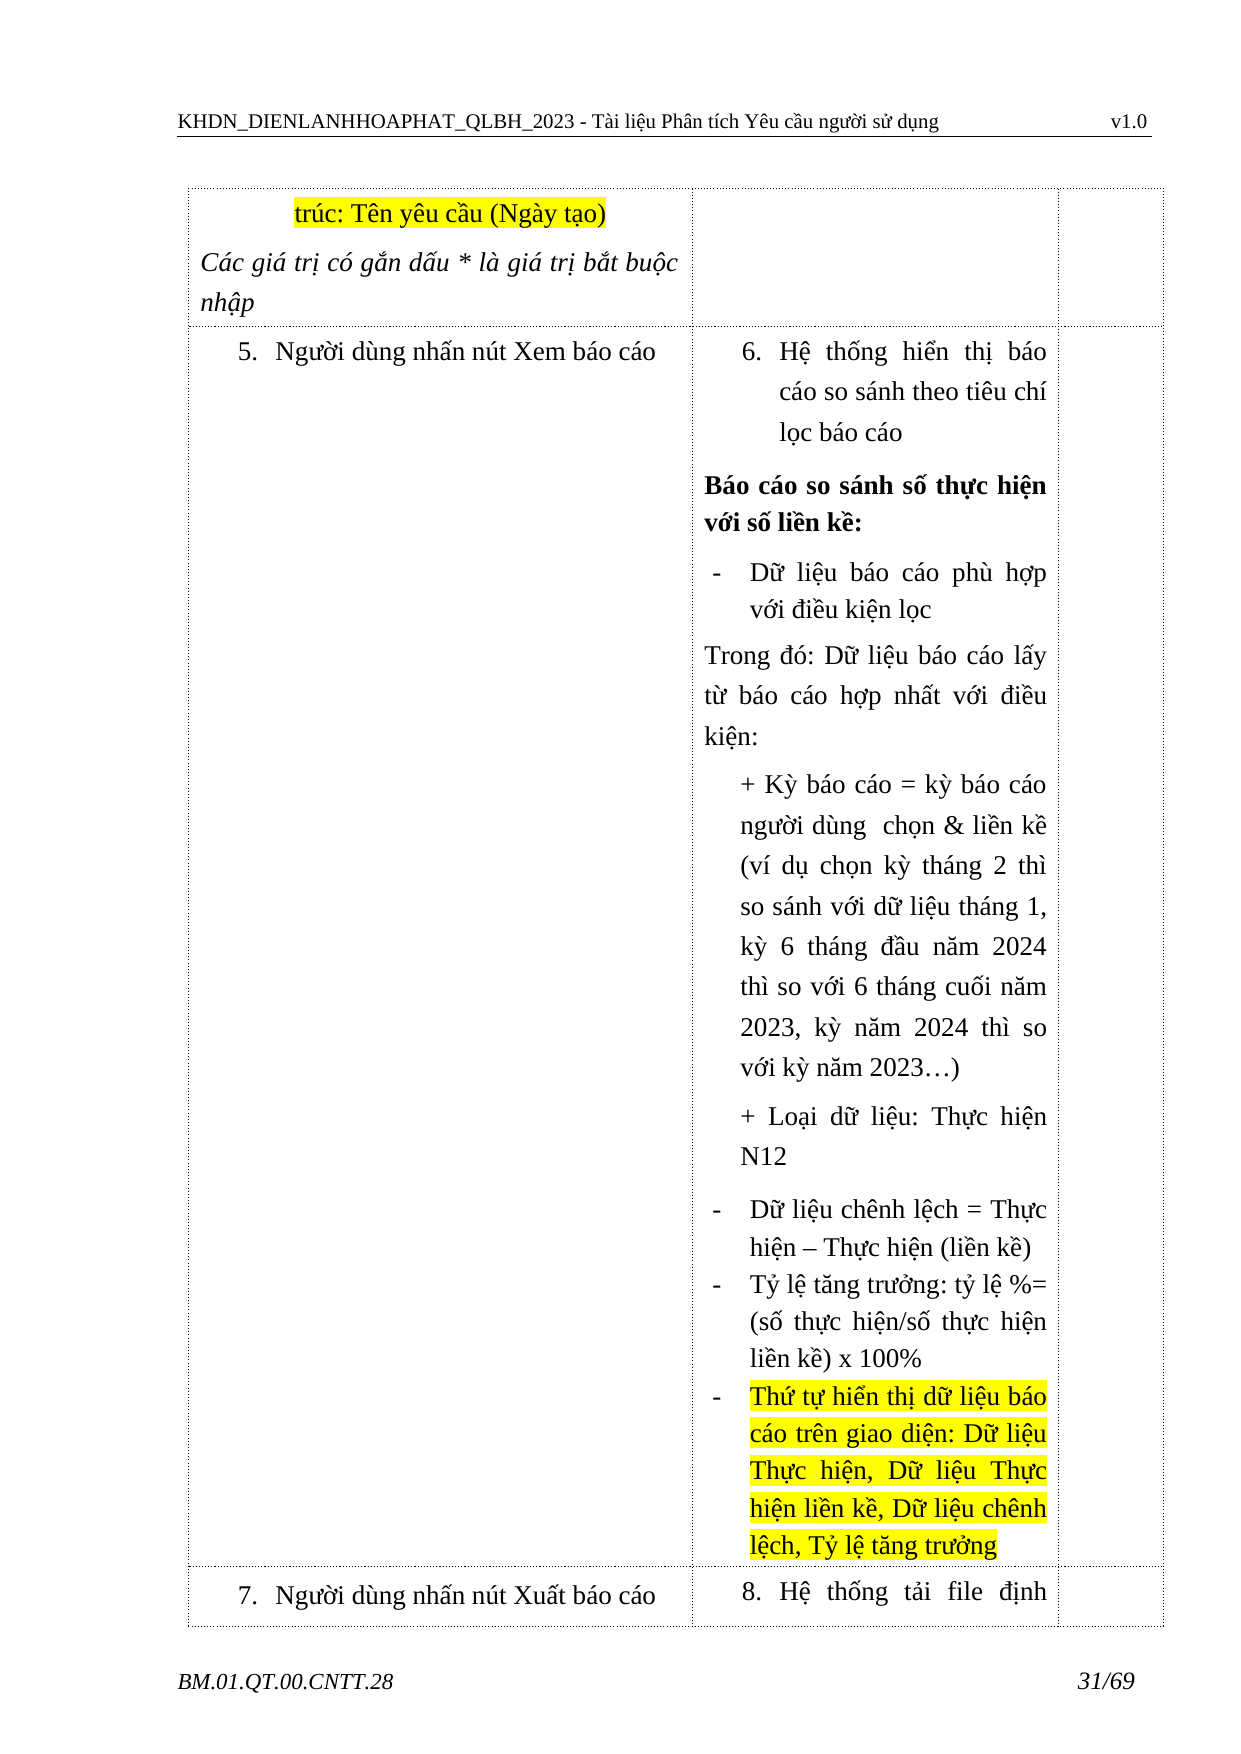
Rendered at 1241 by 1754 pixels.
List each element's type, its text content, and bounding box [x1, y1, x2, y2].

table_cell [1059, 326, 1164, 1566]
table_cell Người dùng nhấn nút Xem báo cáo [189, 326, 693, 1566]
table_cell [693, 1566, 1058, 1626]
table_cell Hệ thống hiển thị báo cáo so sánh theo tiêu chí lọc báo cáo Báo cáo so sánh số thực hiện với số liền kề: Dữ liệu báo cáo phù hợp với điều kiện lọc Trong đó: Dữ liệu báo cáo lấy từ báo cáo hợp nhất với điều kiện: + Kỳ báo cáo = kỳ báo cáo người dùng chọn & liền kề (ví dụ chọn kỳ tháng 2 thì so sánh với dữ liệu tháng 1, kỳ 6 tháng đầu năm 2024 thì so với 6 tháng cuối năm 2023, kỳ năm 2024 thì so với kỳ năm 2023…) + Loại dữ liệu: Thực hiện N12 Dữ liệu chênh lệch = Thực hiện – Thực hiện (liền kề) Tỷ lệ tăng trưởng: tỷ lệ %= (số thực hiện/số thực hiện liền kề) x 100% Thứ tự hiển thị dữ liệu báo cáo trên giao diện: Dữ liệu Thực hiện, Dữ liệu Thực hiện liền kề, Dữ liệu chênh lệch, Tỷ lệ tăng trưởng [693, 326, 1058, 1566]
table_cell [1059, 1566, 1164, 1626]
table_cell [189, 188, 693, 326]
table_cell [189, 1566, 693, 1626]
table_cell [1059, 188, 1164, 326]
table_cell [693, 188, 1058, 326]
